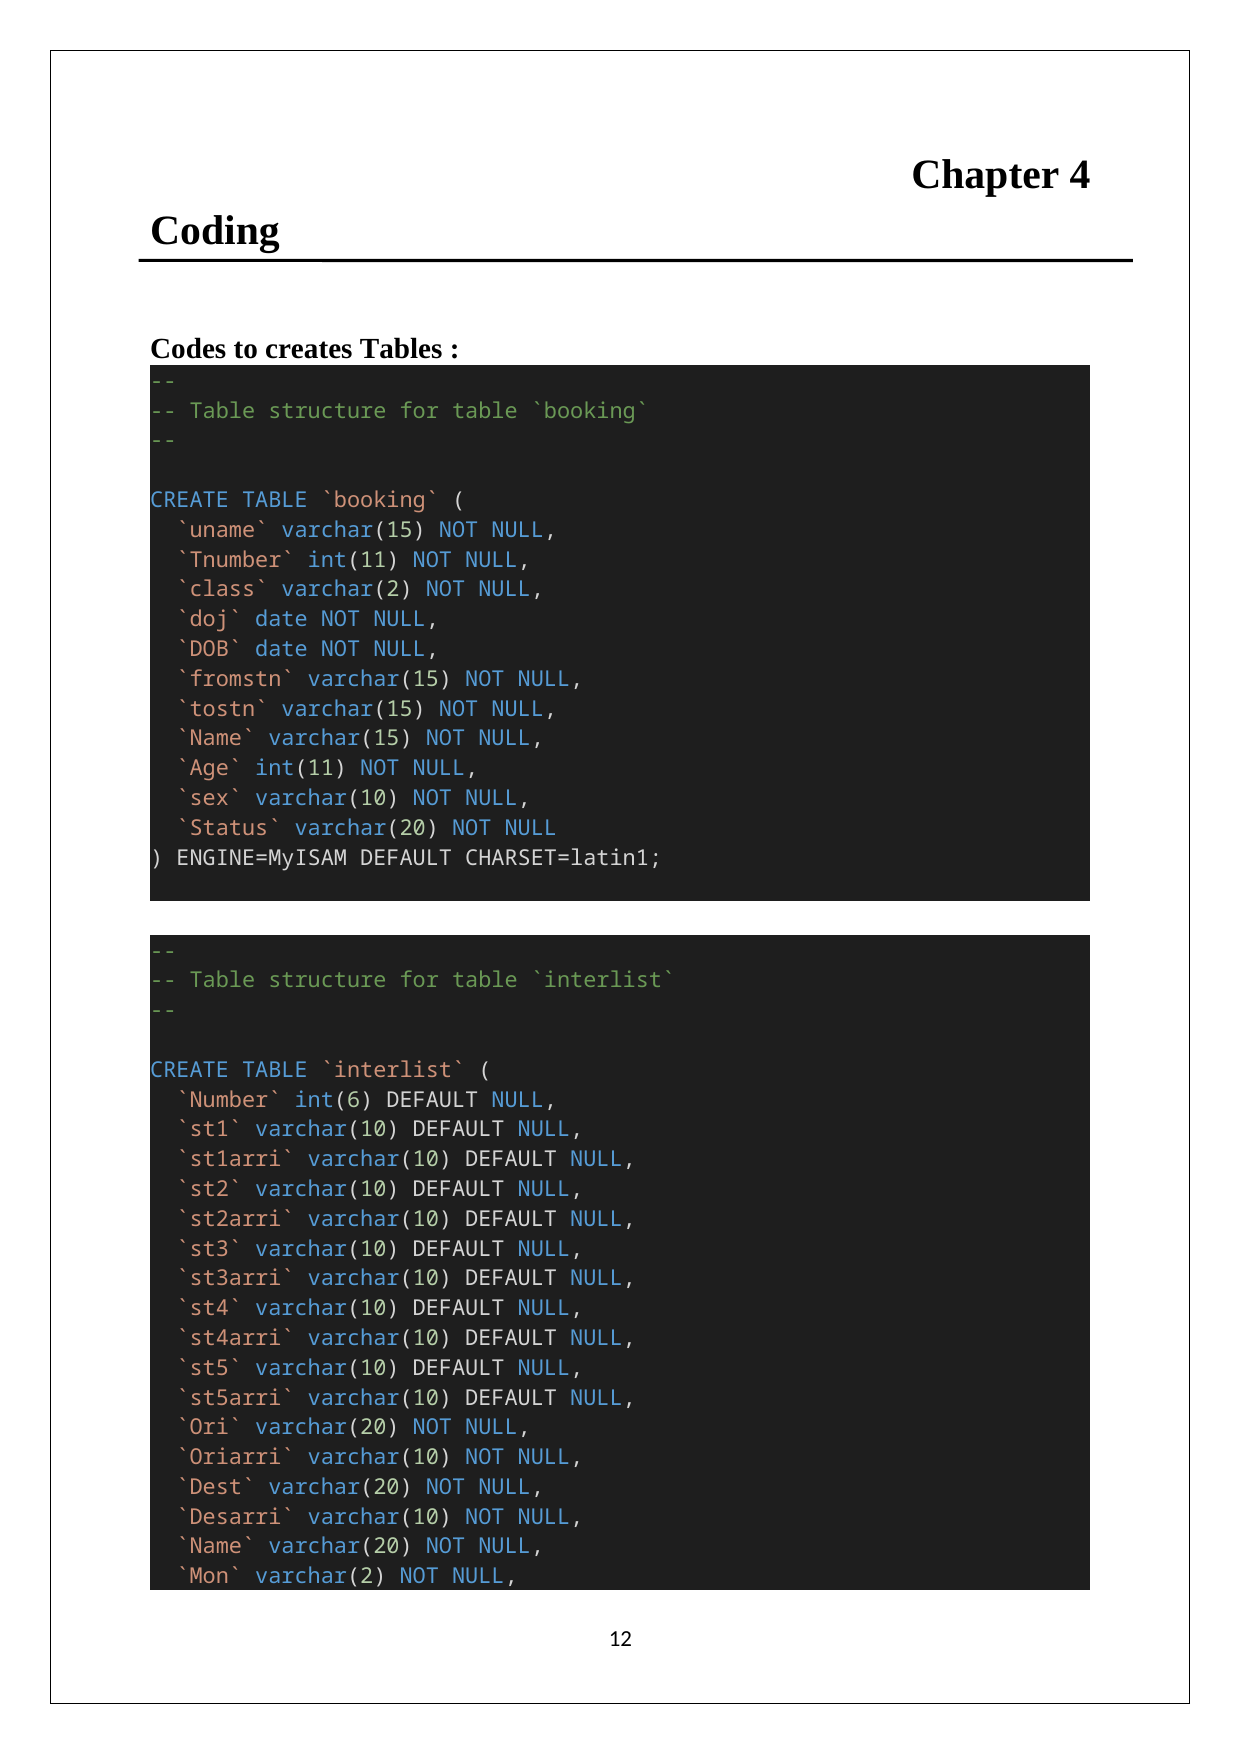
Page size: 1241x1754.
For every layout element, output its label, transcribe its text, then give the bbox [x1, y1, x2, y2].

text `Dest` varchar(20) NOT NULL, [150, 1471, 1090, 1501]
text `Oriarri` varchar(10) NOT NULL, [150, 1441, 1090, 1471]
text `sex` varchar(10) NOT NULL, [150, 782, 1090, 812]
text `Number` int(6) DEFAULT NULL, [150, 1084, 1090, 1113]
text `tostn` varchar(15) NOT NULL, [150, 693, 1090, 722]
text `st3` varchar(10) DEFAULT NULL, [150, 1233, 1090, 1262]
text `st2` varchar(10) DEFAULT NULL, [150, 1173, 1090, 1203]
text Codes to creates Tables : [150, 331, 1090, 365]
text `class` varchar(2) NOT NULL, [150, 573, 1090, 603]
text `Ori` varchar(20) NOT NULL, [150, 1411, 1090, 1441]
text `st1` varchar(10) DEFAULT NULL, [150, 1113, 1090, 1143]
text -- Table structure for table `booking` [150, 395, 1090, 424]
text `doj` date NOT NULL, [150, 603, 1090, 633]
text -- [150, 365, 1090, 395]
text `st4arri` varchar(10) DEFAULT NULL, [150, 1322, 1090, 1352]
text `st2arri` varchar(10) DEFAULT NULL, [150, 1203, 1090, 1233]
text `fromstn` varchar(15) NOT NULL, [150, 663, 1090, 693]
text ) ENGINE=MyISAM DEFAULT CHARSET=latin1; [150, 842, 1090, 871]
text `Tnumber` int(11) NOT NULL, [150, 544, 1090, 573]
text CREATE TABLE `interlist` ( [150, 1054, 1090, 1084]
text `st3arri` varchar(10) DEFAULT NULL, [150, 1262, 1090, 1292]
text CREATE TABLE `booking` ( [150, 484, 1090, 514]
text `st5arri` varchar(10) DEFAULT NULL, [150, 1382, 1090, 1411]
text `Desarri` varchar(10) NOT NULL, [150, 1501, 1090, 1531]
text `st5` varchar(10) DEFAULT NULL, [150, 1352, 1090, 1382]
text -- [150, 424, 1090, 454]
text Chapter 4 [150, 150, 1090, 198]
text `Mon` varchar(2) NOT NULL, [150, 1560, 1090, 1590]
text `Name` varchar(20) NOT NULL, [150, 1531, 1090, 1560]
text `st1arri` varchar(10) DEFAULT NULL, [150, 1143, 1090, 1173]
text `Age` int(11) NOT NULL, [150, 752, 1090, 782]
text `uname` varchar(15) NOT NULL, [150, 514, 1090, 544]
text `Status` varchar(20) NOT NULL [150, 812, 1090, 842]
text `DOB` date NOT NULL, [150, 633, 1090, 663]
text Coding [150, 205, 1090, 253]
text -- [150, 935, 1090, 964]
text -- [150, 994, 1090, 1024]
text `st4` varchar(10) DEFAULT NULL, [150, 1292, 1090, 1322]
text `Name` varchar(15) NOT NULL, [150, 722, 1090, 752]
text -- Table structure for table `interlist` [150, 964, 1090, 994]
